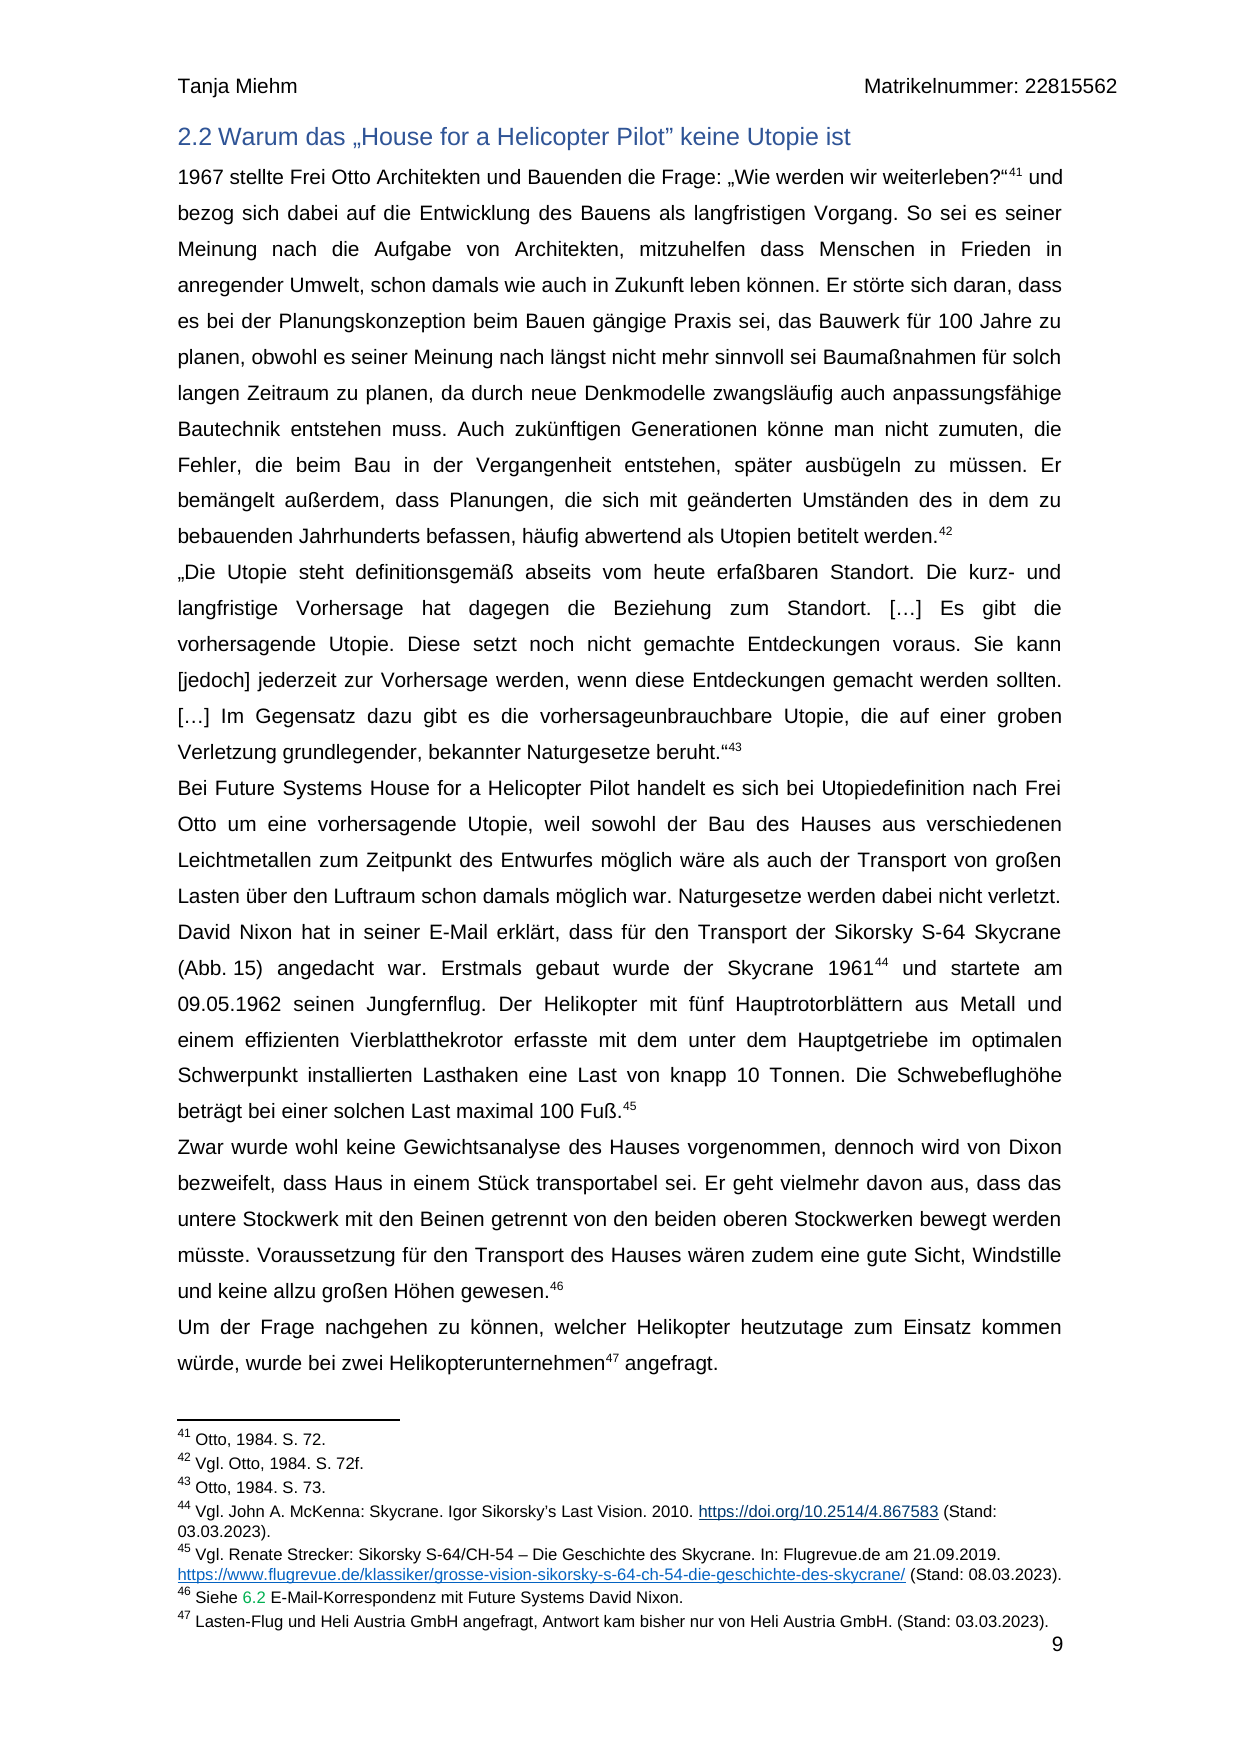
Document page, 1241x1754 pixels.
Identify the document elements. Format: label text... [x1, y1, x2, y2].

text David Nixon hat in seiner E-Mail erklärt, dass für den Transport der Sikorsky S-64 Skycrane (Abb. 15) angedacht war. Erstmals gebaut wurde der Skycrane 1961 und startete am 09.05.1962 seinen Jungfernflug. Der Helikopter mit fünf Hauptrotorblättern aus Metall und einem effizienten Vierblatthekrotor erfasste mit dem unter dem Hauptgetriebe im optimalen Schwerpunkt installierten Lasthaken eine Last von knapp 10 Tonnen. Die Schwebeflughöhe beträgt bei einer solchen Last maximal 100 Fuß. [177, 919, 1063, 1123]
subtitle Warum das „House for a Helicopter Pilot” keine Utopie ist [177, 122, 1063, 151]
text Um der Frage nachgehen zu können, welcher Helikopter heutzutage zum Einsatz kommen würde, wurde bei zwei Helikopterunternehmen angefragt. [177, 1315, 1063, 1375]
text Zwar wurde wohl keine Gewichtsanalyse des Hauses vorgenommen, dennoch wird von Dixon bezweifelt, dass Haus in einem Stück transportabel sei. Er geht vielmehr davon aus, dass das untere Stockwerk mit den Beinen getrennt von den beiden oberen Stockwerken bewegt werden müsste. Voraussetzung für den Transport des Hauses wären zudem eine gute Sicht, Windstille und keine allzu großen Höhen gewesen. [177, 1135, 1063, 1303]
text „Die Utopie steht definitionsgemäß abseits vom heute erfaßbaren Standort. Die kurz- und langfristige Vorhersage hat dagegen die Beziehung zum Standort. […] Es gibt die vorhersagende Utopie. Diese setzt noch nicht gemachte Entdeckungen voraus. Sie kann [jedoch] jederzeit zur Vorhersage werden, wenn diese Entdeckungen gemacht werden sollten. […] Im Gegensatz dazu gibt es die vorhersageunbrauchbare Utopie, die auf einer groben Verletzung grundlegender, bekannter Naturgesetze beruht.“ [177, 560, 1063, 764]
text Bei Future Systems House for a Helicopter Pilot handelt es sich bei Utopiedefinition nach Frei Otto um eine vorhersagende Utopie, weil sowohl der Bau des Hauses aus verschiedenen Leichtmetallen zum Zeitpunkt des Entwurfes möglich wäre als auch der Transport von großen Lasten über den Luftraum schon damals möglich war. Naturgesetze werden dabei nicht verletzt. [177, 776, 1063, 908]
text 1967 stellte Frei Otto Architekten und Bauenden die Frage: „Wie werden wir weiterleben?“ und bezog sich dabei auf die Entwicklung des Bauens als langfristigen Vorgang. So sei es seiner Meinung nach die Aufgabe von Architekten, mitzuhelfen dass Menschen in Frieden in anregender Umwelt, schon damals wie auch in Zukunft leben können. Er störte sich daran, dass es bei der Planungskonzeption beim Bauen gängige Praxis sei, das Bauwerk für 100 Jahre zu planen, obwohl es seiner Meinung nach längst nicht mehr sinnvoll sei Baumaßnahmen für solch langen Zeitraum zu planen, da durch neue Denkmodelle zwangsläufig auch anpassungsfähige Bautechnik entstehen muss. Auch zukünftigen Generationen könne man nicht zumuten, die Fehler, die beim Bau in der Vergangenheit entstehen, später ausbügeln zu müssen. Er bemängelt außerdem, dass Planungen, die sich mit geänderten Umständen des in dem zu bebauenden Jahrhunderts befassen, häufig abwertend als Utopien betitelt werden. [177, 165, 1063, 548]
